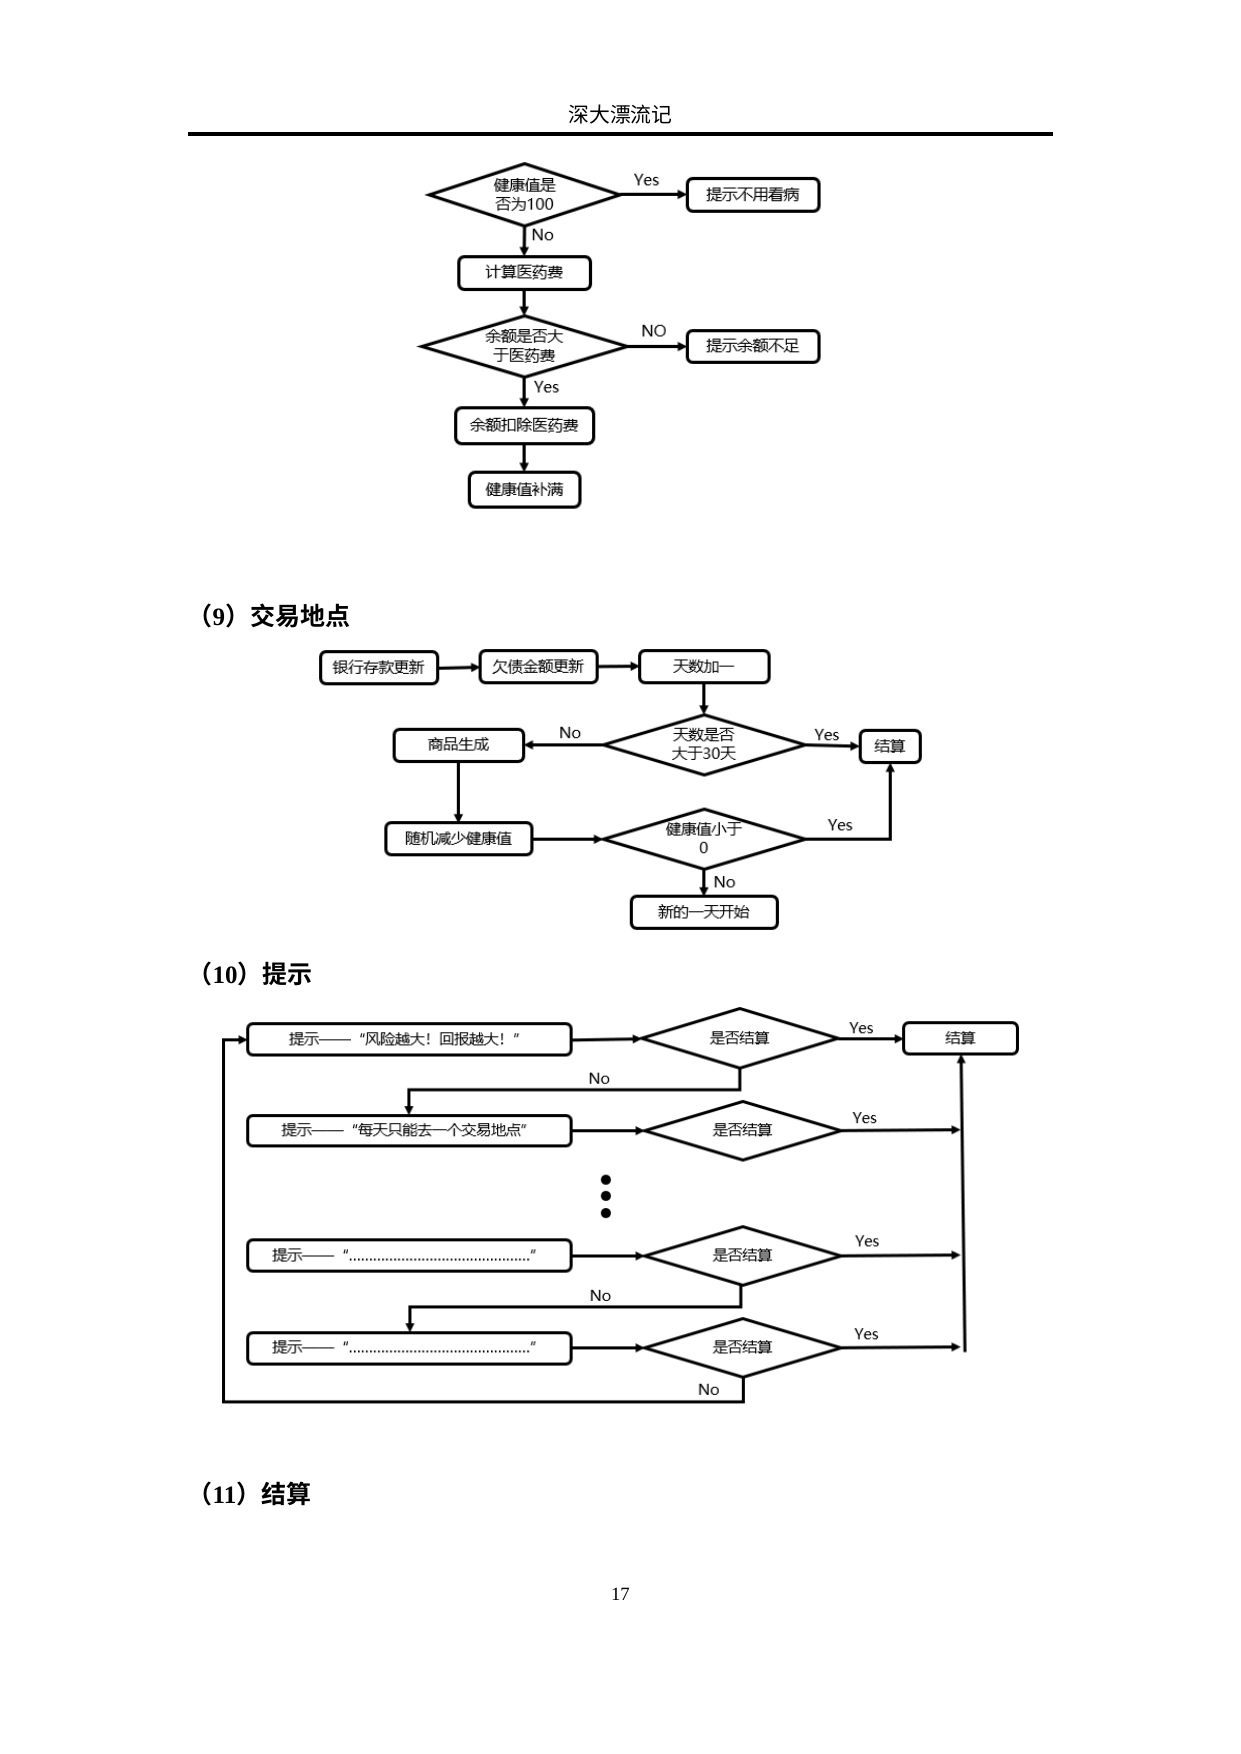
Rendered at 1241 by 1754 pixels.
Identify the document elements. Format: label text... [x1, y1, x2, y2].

text （11）结算 [187, 1460, 1053, 1525]
picture [219, 1005, 1021, 1406]
text （10）提示 [187, 940, 1053, 1005]
text （9）交易地点 [187, 582, 1053, 647]
picture [412, 160, 828, 514]
picture [316, 647, 925, 932]
